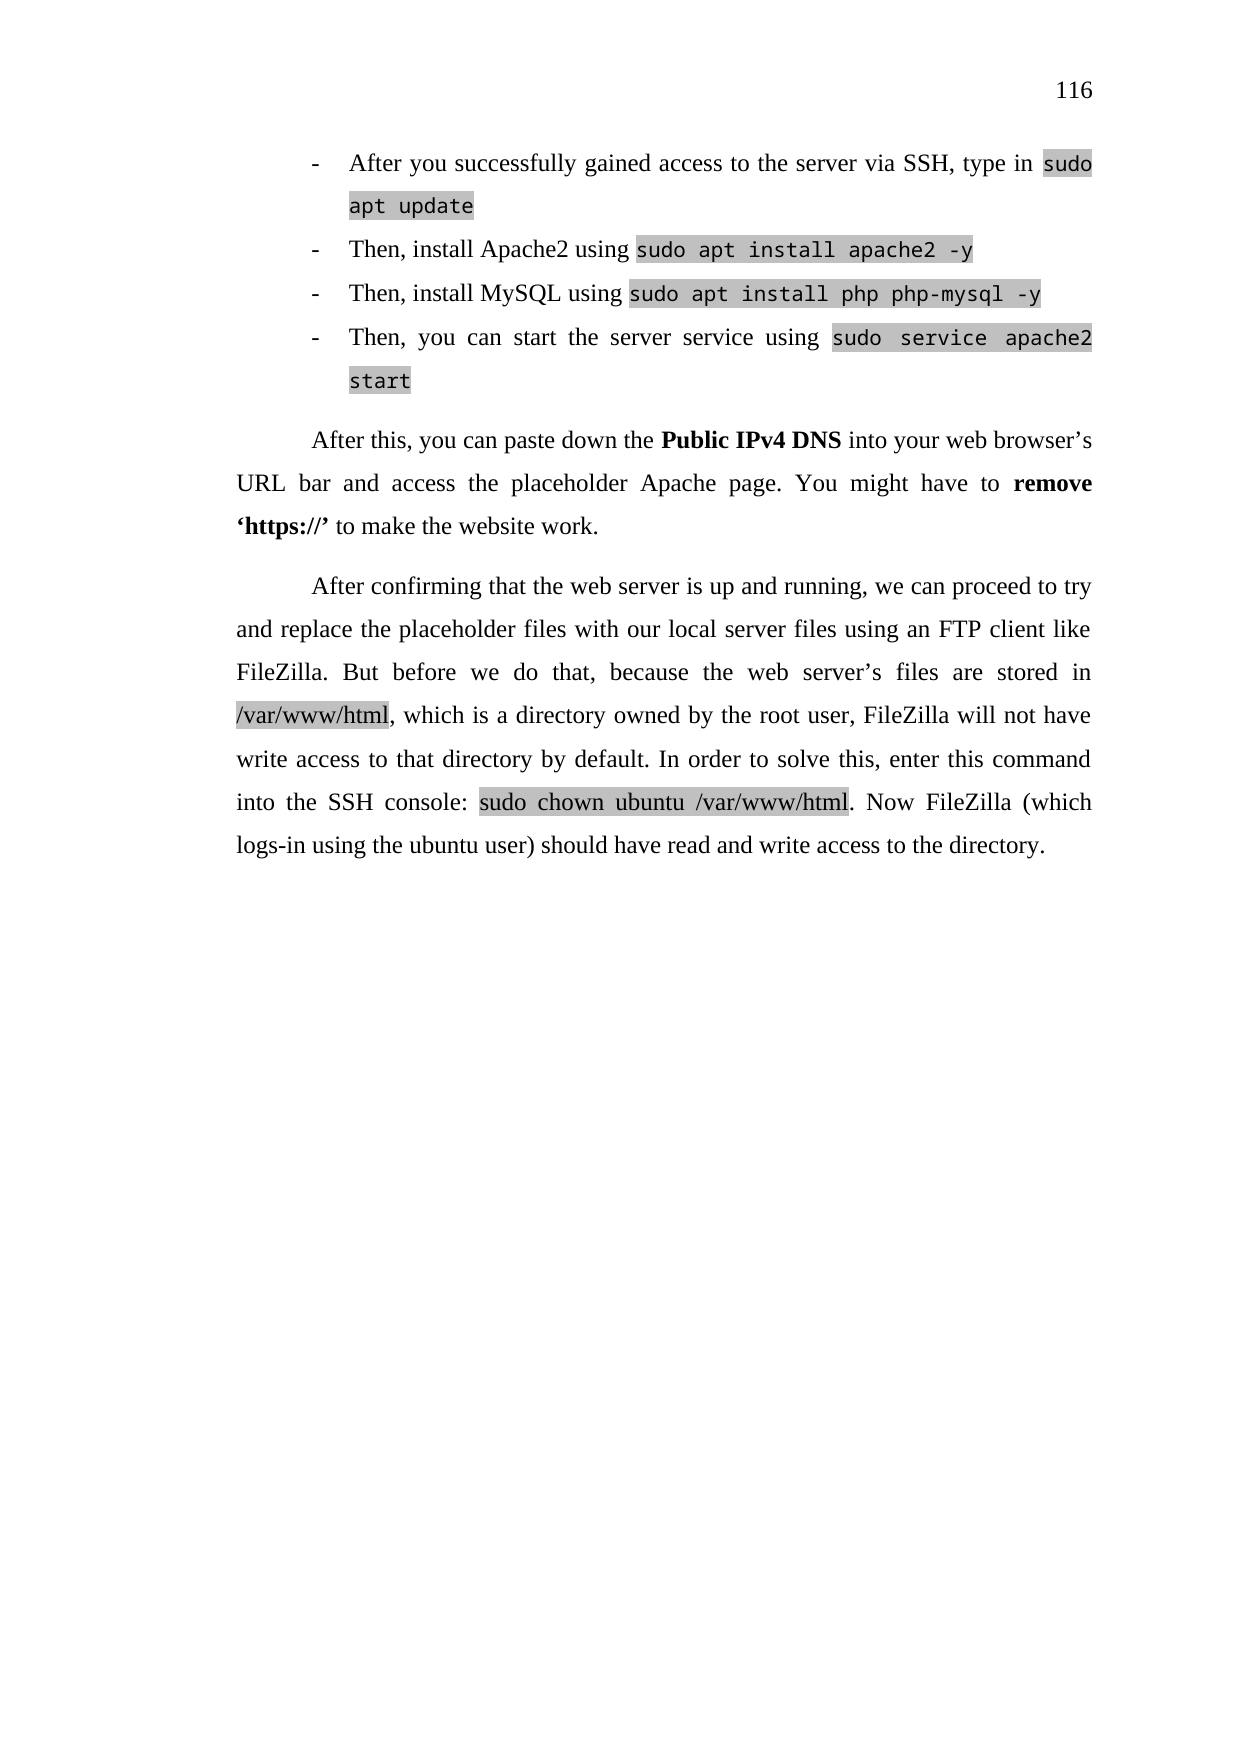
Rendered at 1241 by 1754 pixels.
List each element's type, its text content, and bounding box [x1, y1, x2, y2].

text After this, you can paste down the Public IPv4 DNS into your web browser’s URL bar and access the placeholder Apache page. You might have to remove ‘https://’ to make the website work. [236, 425, 1092, 540]
list After you successfully gained access to the server via SSH, type in sudo apt update [311, 148, 1092, 220]
list Then, you can start the server service using sudo service apache2 start [311, 322, 1092, 394]
list Then, install Apache2 using sudo apt install apache2 -y [311, 234, 1092, 263]
list Then, install MySQL using sudo apt install php php-mysql -y [311, 278, 1092, 308]
text After confirming that the web server is up and running, we can proceed to try and replace the placeholder files with our local server files using an FTP client like FileZilla. But before we do that, because the web server’s files are stored in /var/www/html, which is a directory owned by the root user, FileZilla will not have write access to that directory by default. In order to solve this, enter this command into the SSH console: sudo chown ubuntu /var/www/html. Now FileZilla (which logs-in using the ubuntu user) should have read and write access to the directory. [236, 571, 1092, 859]
